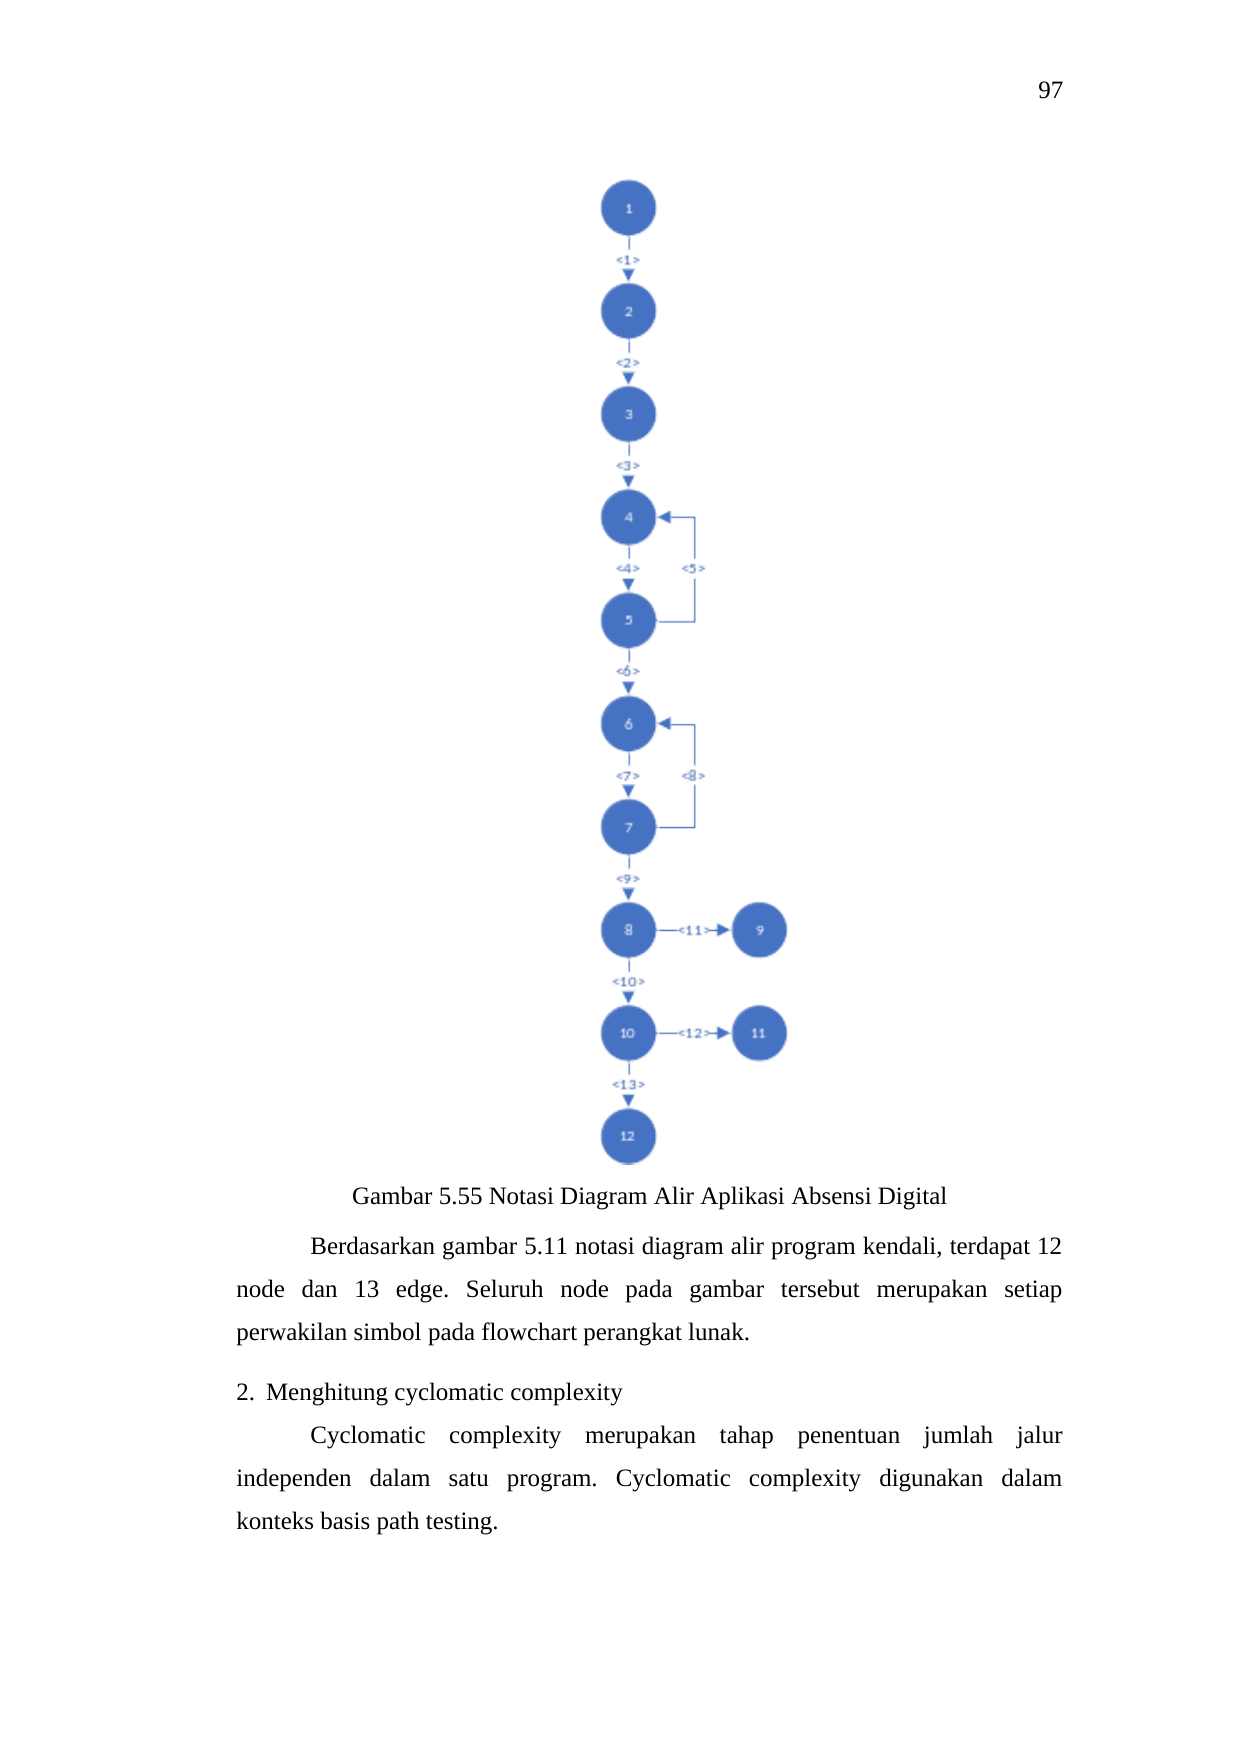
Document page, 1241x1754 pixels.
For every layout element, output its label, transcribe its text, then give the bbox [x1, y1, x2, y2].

text Berdasarkan gambar 5.11 notasi diagram alir program kendali, terdapat 12 node dan 13 edge. Seluruh node pada gambar tersebut merupakan setiap perwakilan simbol pada flowchart perangkat lunak. [236, 1231, 1063, 1346]
list Menghitung cyclomatic complexity [236, 1377, 1063, 1406]
text Cyclomatic complexity merupakan tahap penentuan jumlah jalur independen dalam satu program. Cyclomatic complexity digunakan dalam konteks basis path testing. [236, 1420, 1063, 1535]
